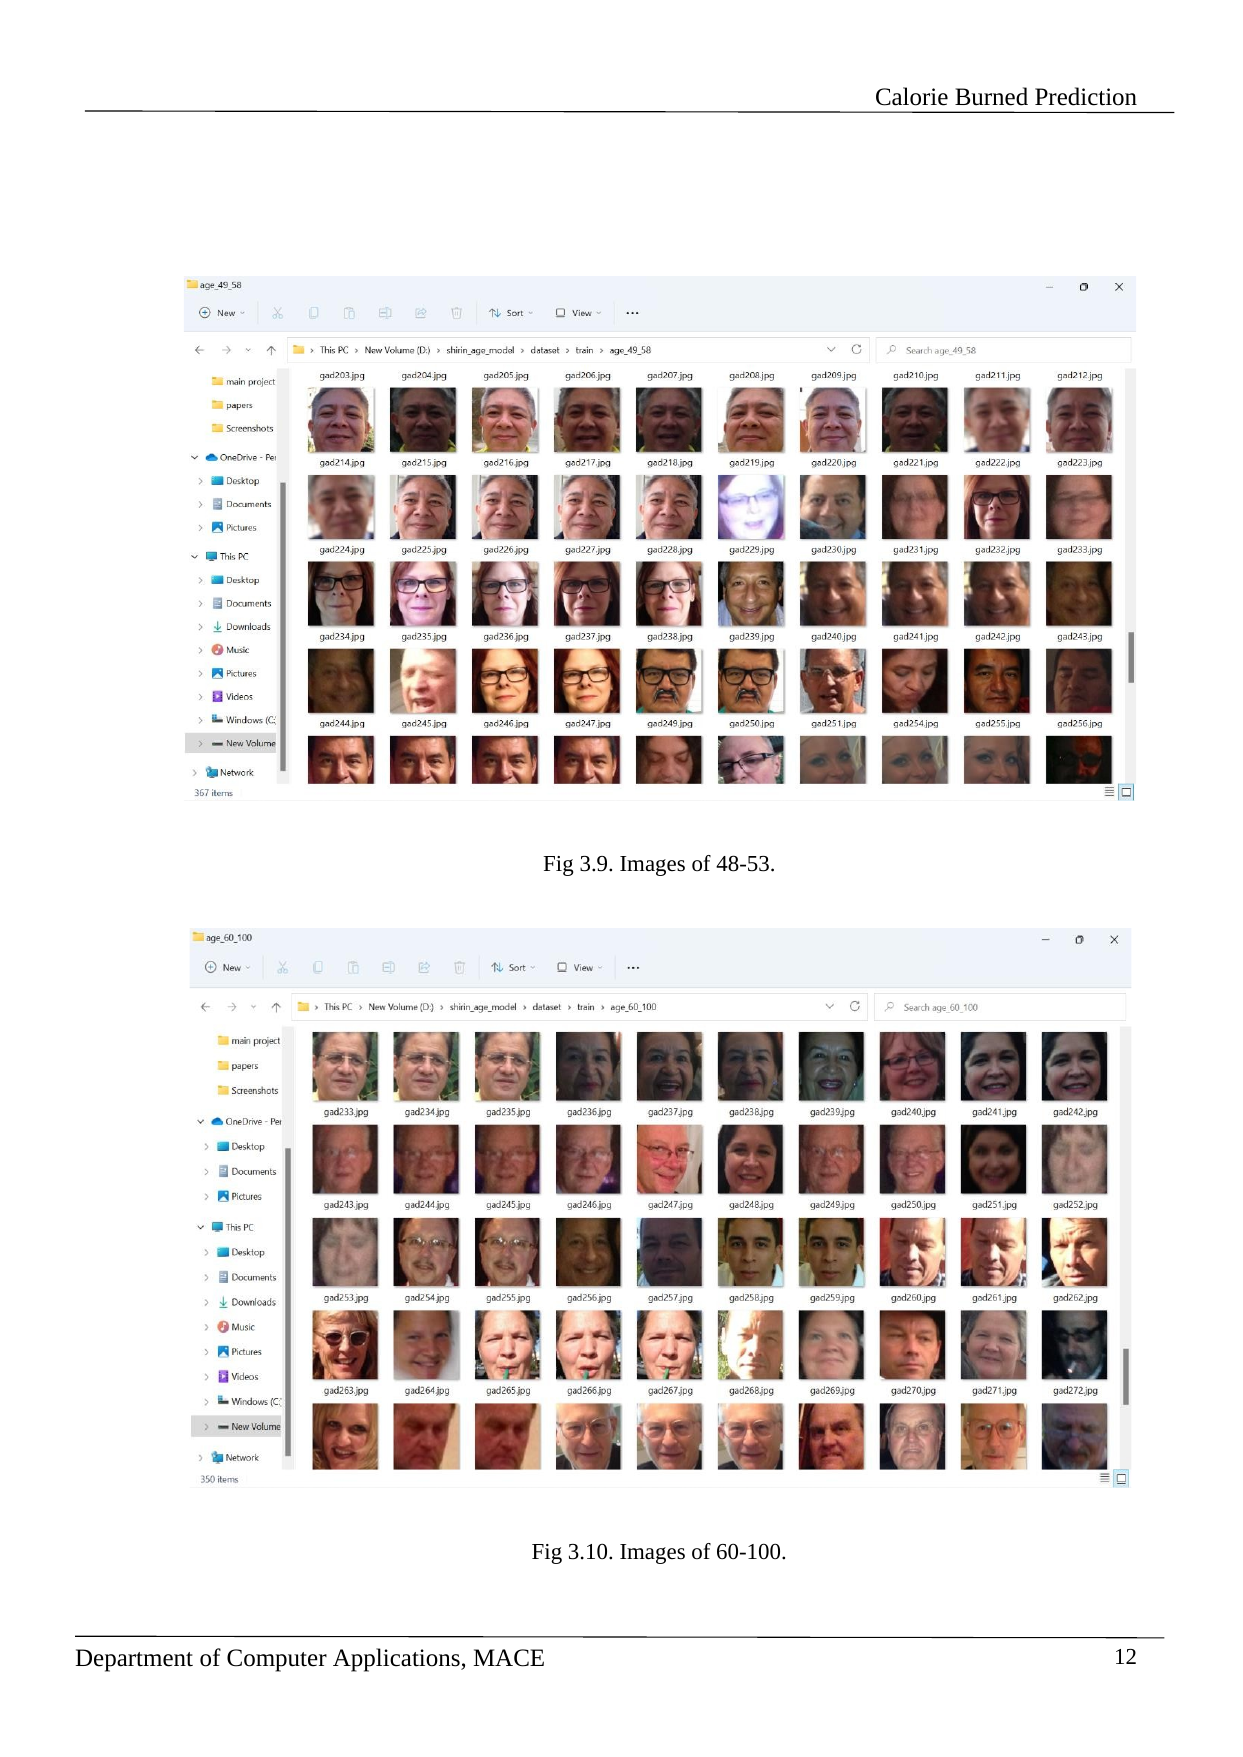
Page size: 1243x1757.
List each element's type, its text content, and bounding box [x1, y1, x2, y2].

picture [189, 928, 1132, 1488]
text Fig 3.10. Images of 60-100. [211, 1538, 1107, 1564]
picture [183, 276, 1137, 801]
text Fig 3.9. Images of 48-53. [211, 849, 1107, 876]
